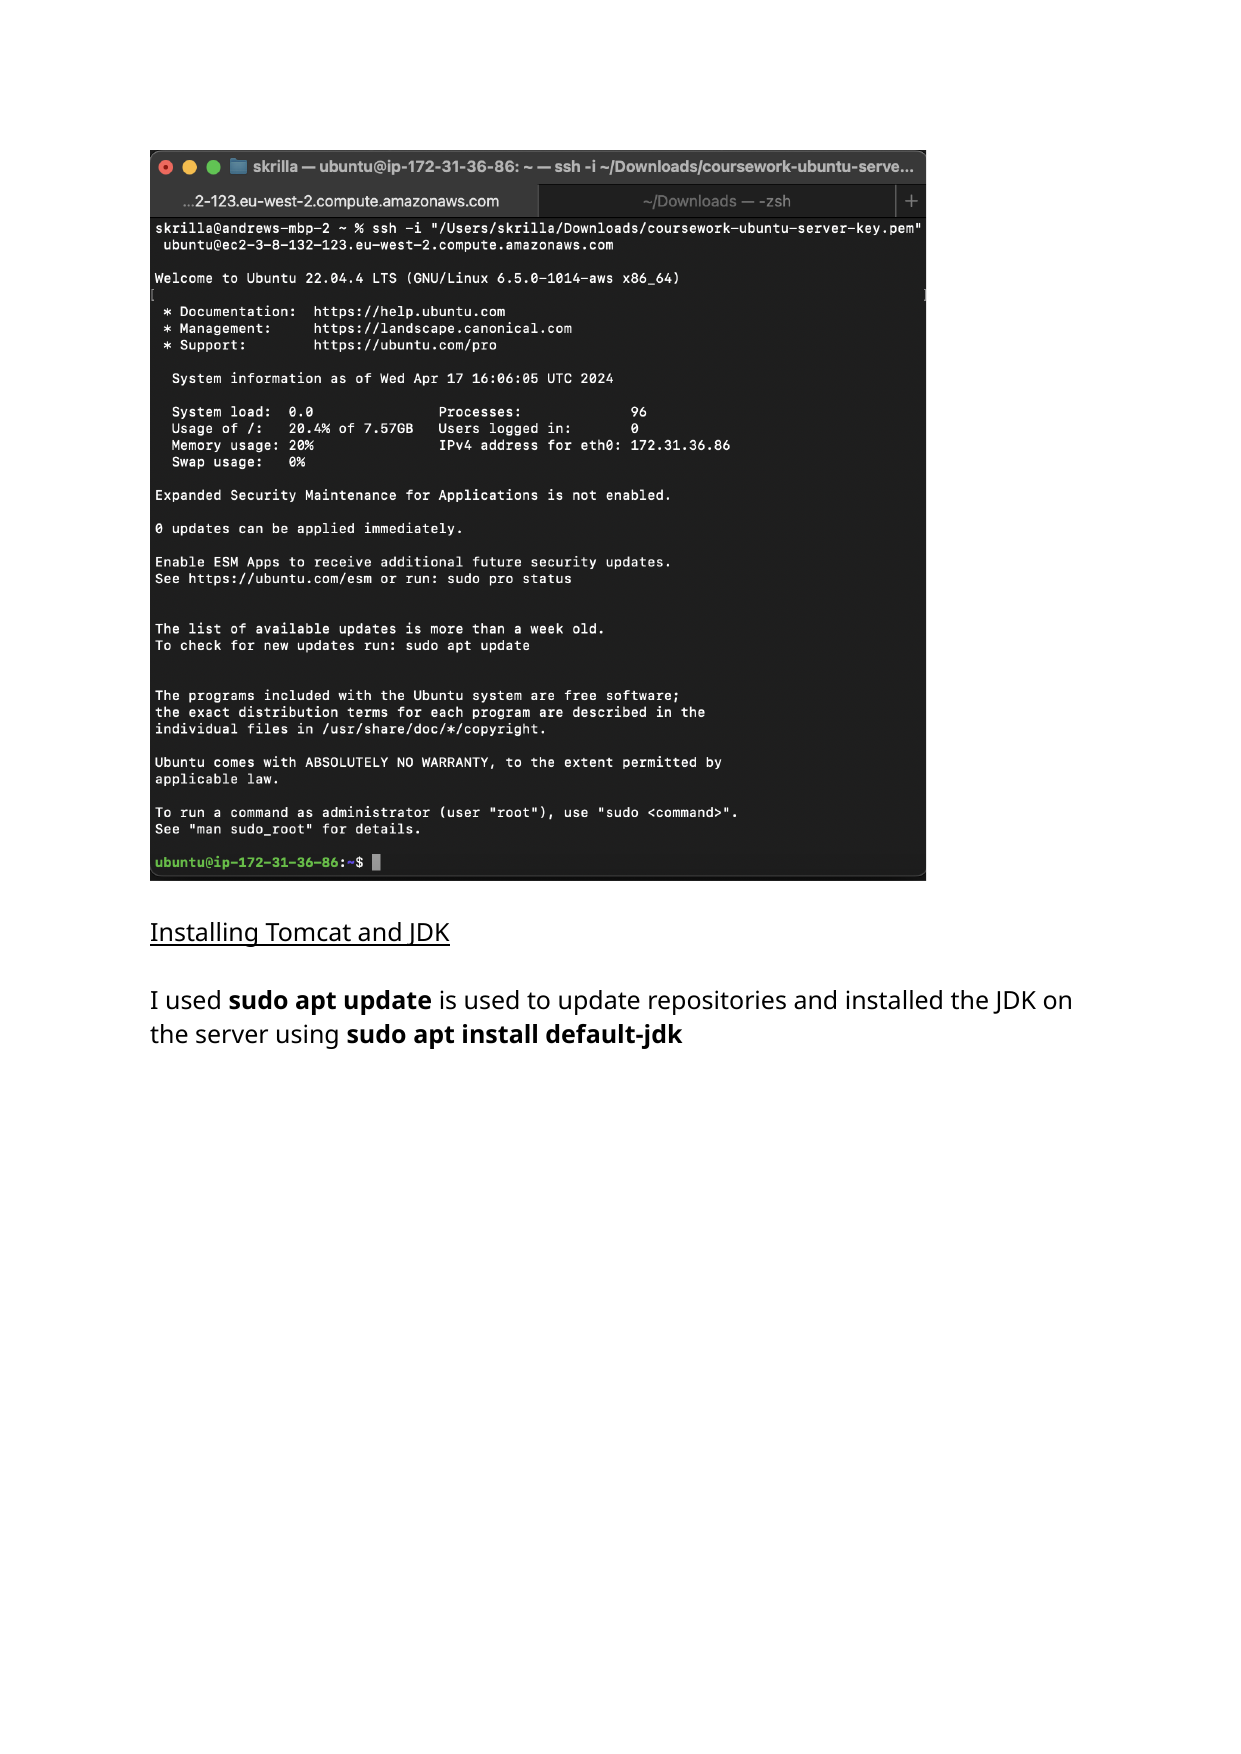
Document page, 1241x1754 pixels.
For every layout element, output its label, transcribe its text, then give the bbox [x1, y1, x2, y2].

picture [150, 150, 927, 881]
text I used sudo apt update is used to update repositories and installed the JDK on the server using sudo apt install default-jdk [150, 983, 1090, 1051]
text Installing Tomcat and JDK [150, 915, 1090, 949]
